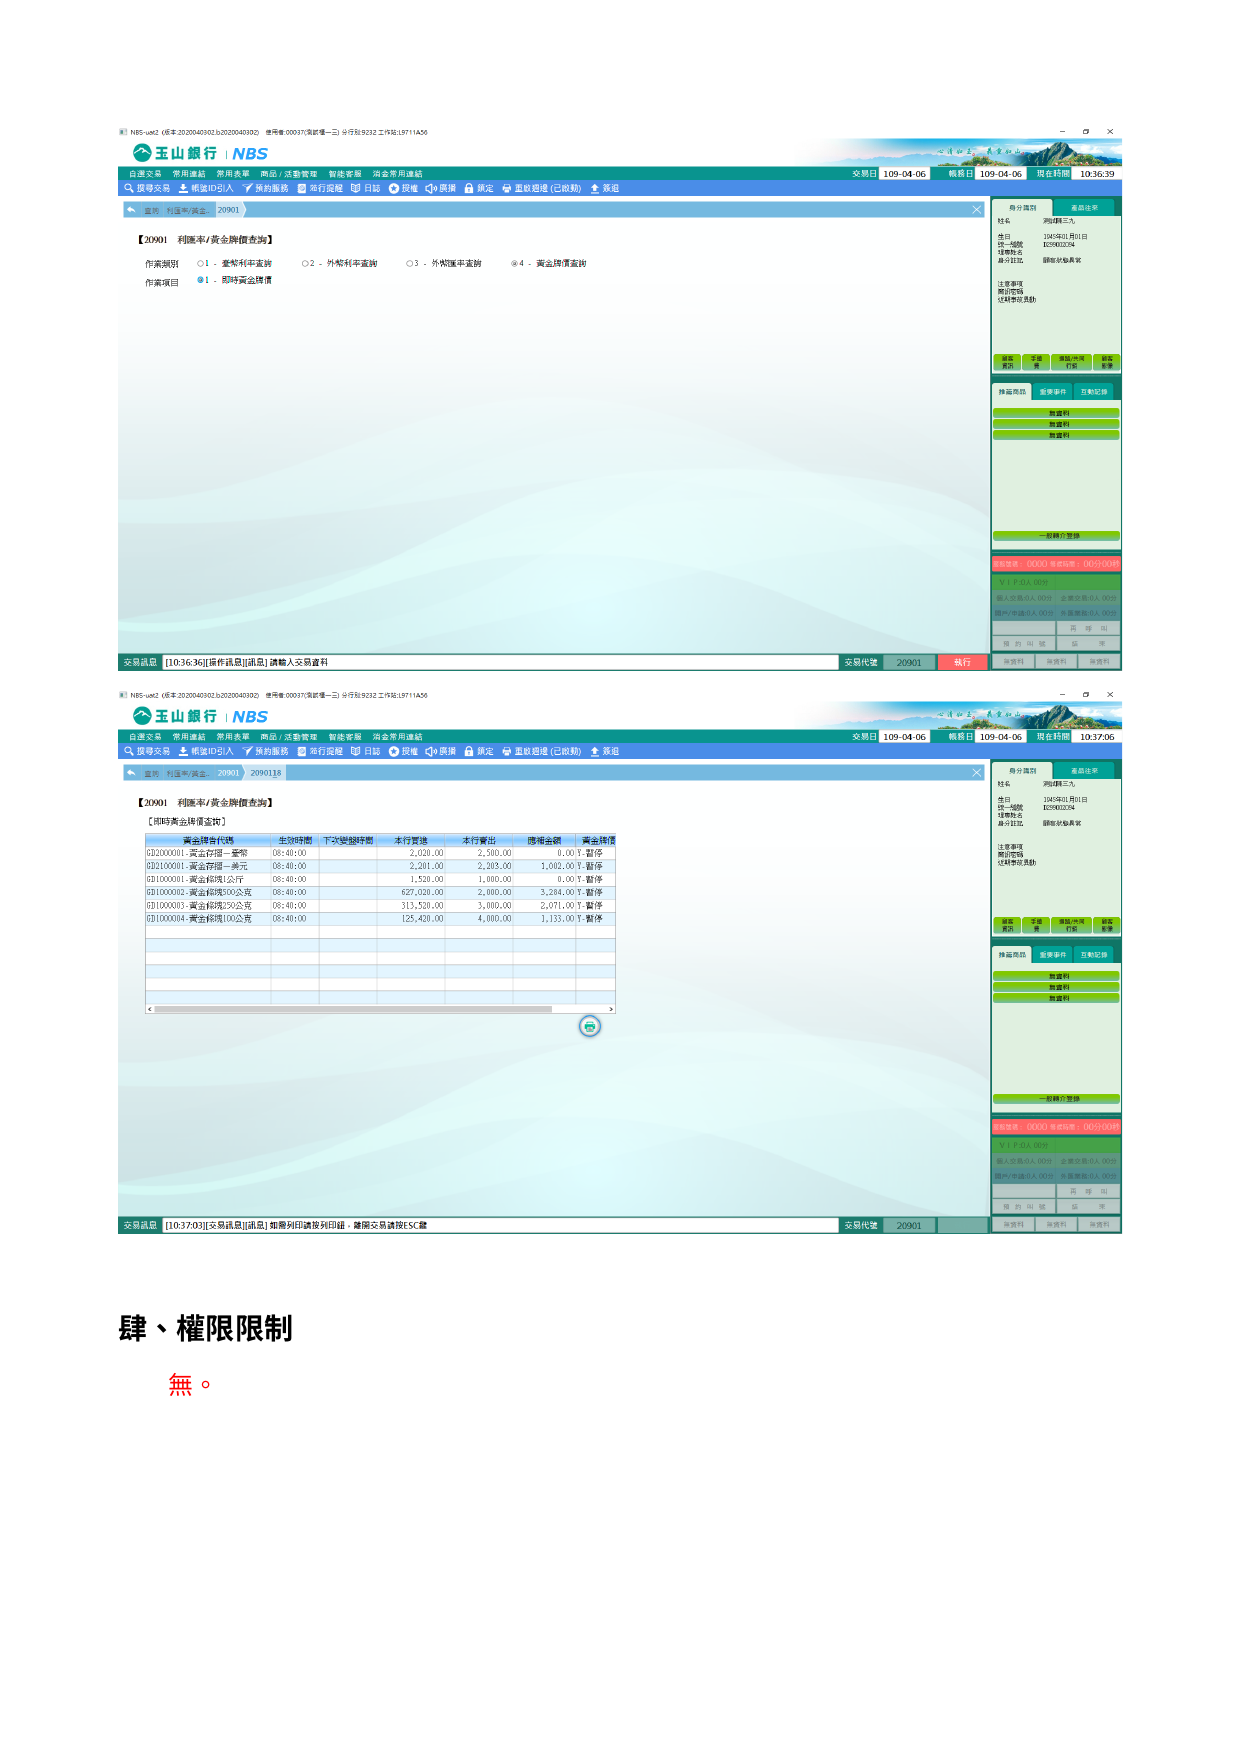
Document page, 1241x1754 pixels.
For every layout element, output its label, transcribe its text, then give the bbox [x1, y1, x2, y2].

picture [118, 689, 1123, 1234]
text 肆、權限限制 [118, 1289, 1122, 1364]
text 無。 [118, 1364, 1122, 1402]
picture [118, 127, 1123, 671]
